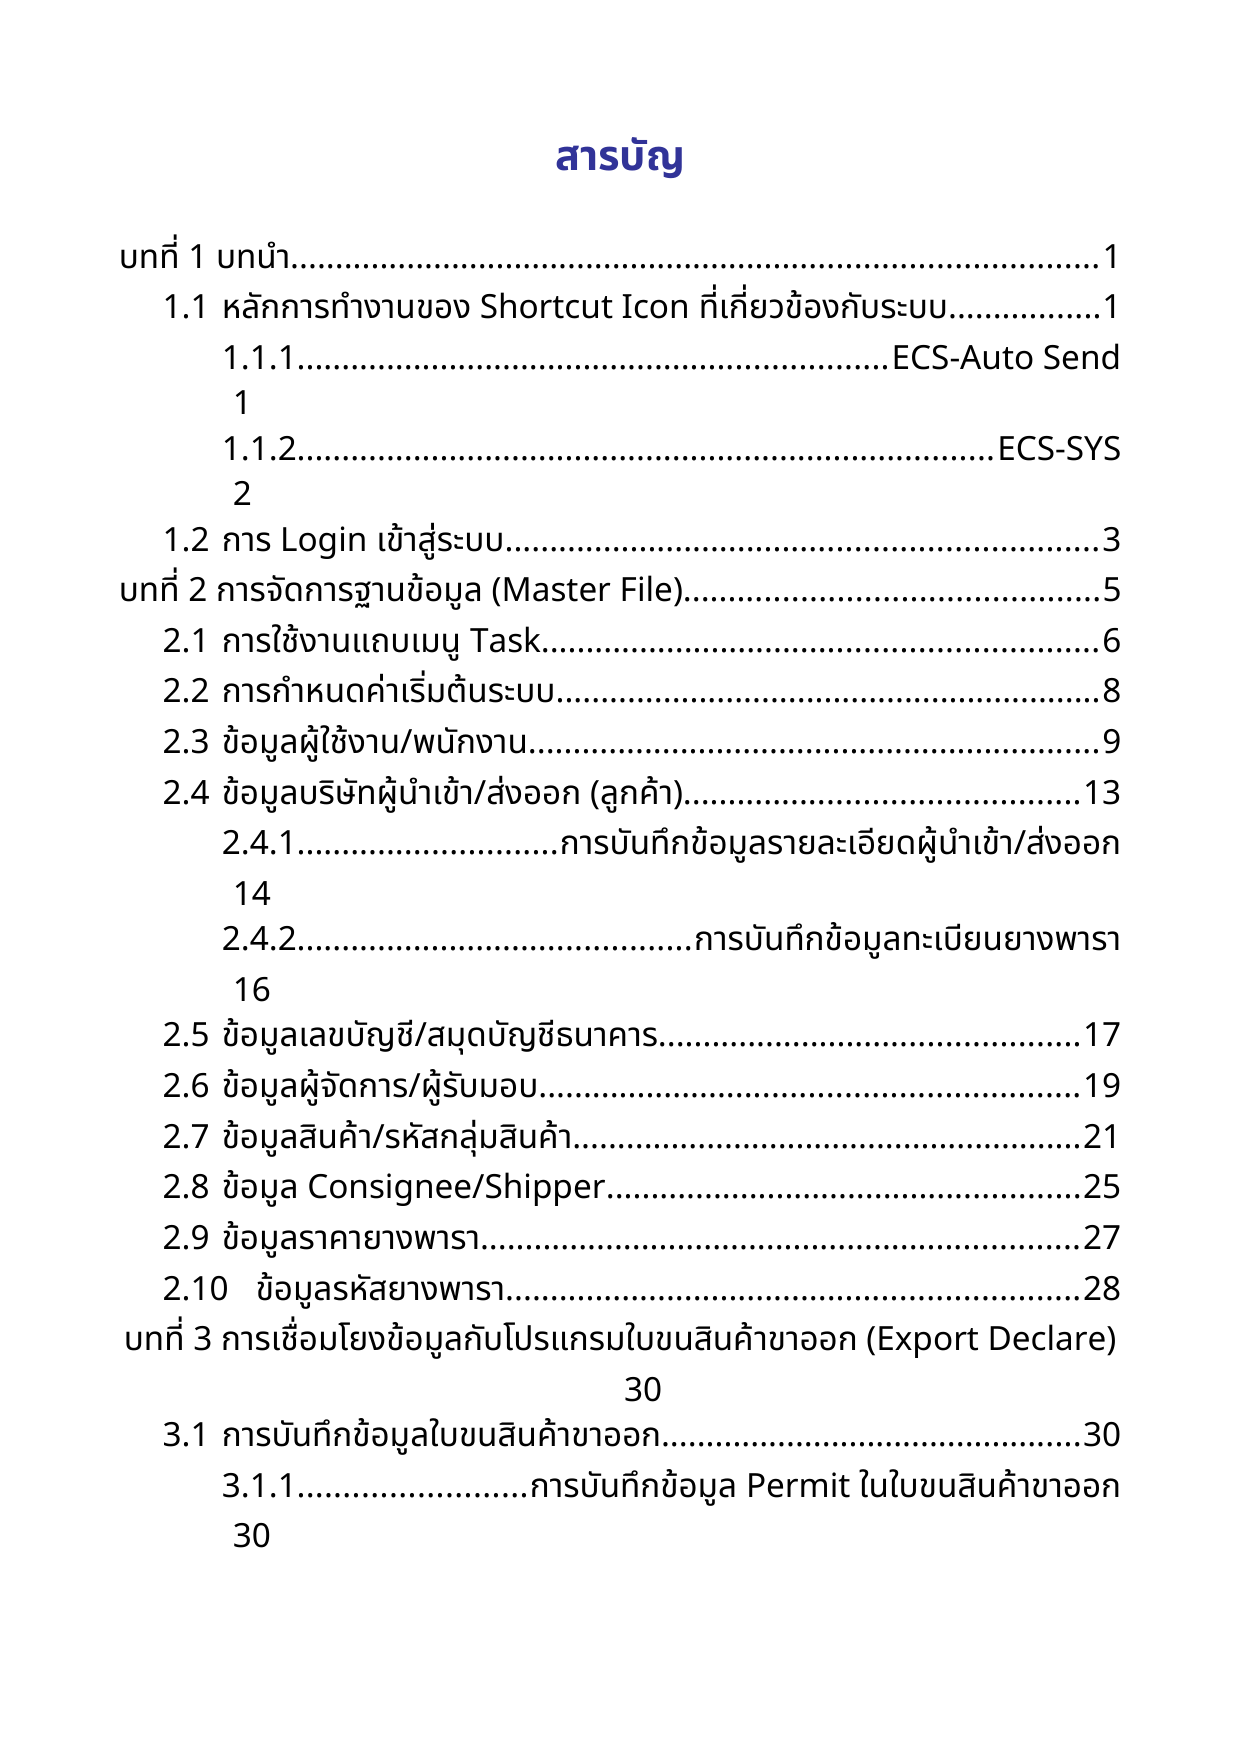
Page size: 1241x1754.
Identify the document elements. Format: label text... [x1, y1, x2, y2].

subtitle สารบัญ [118, 126, 1122, 189]
